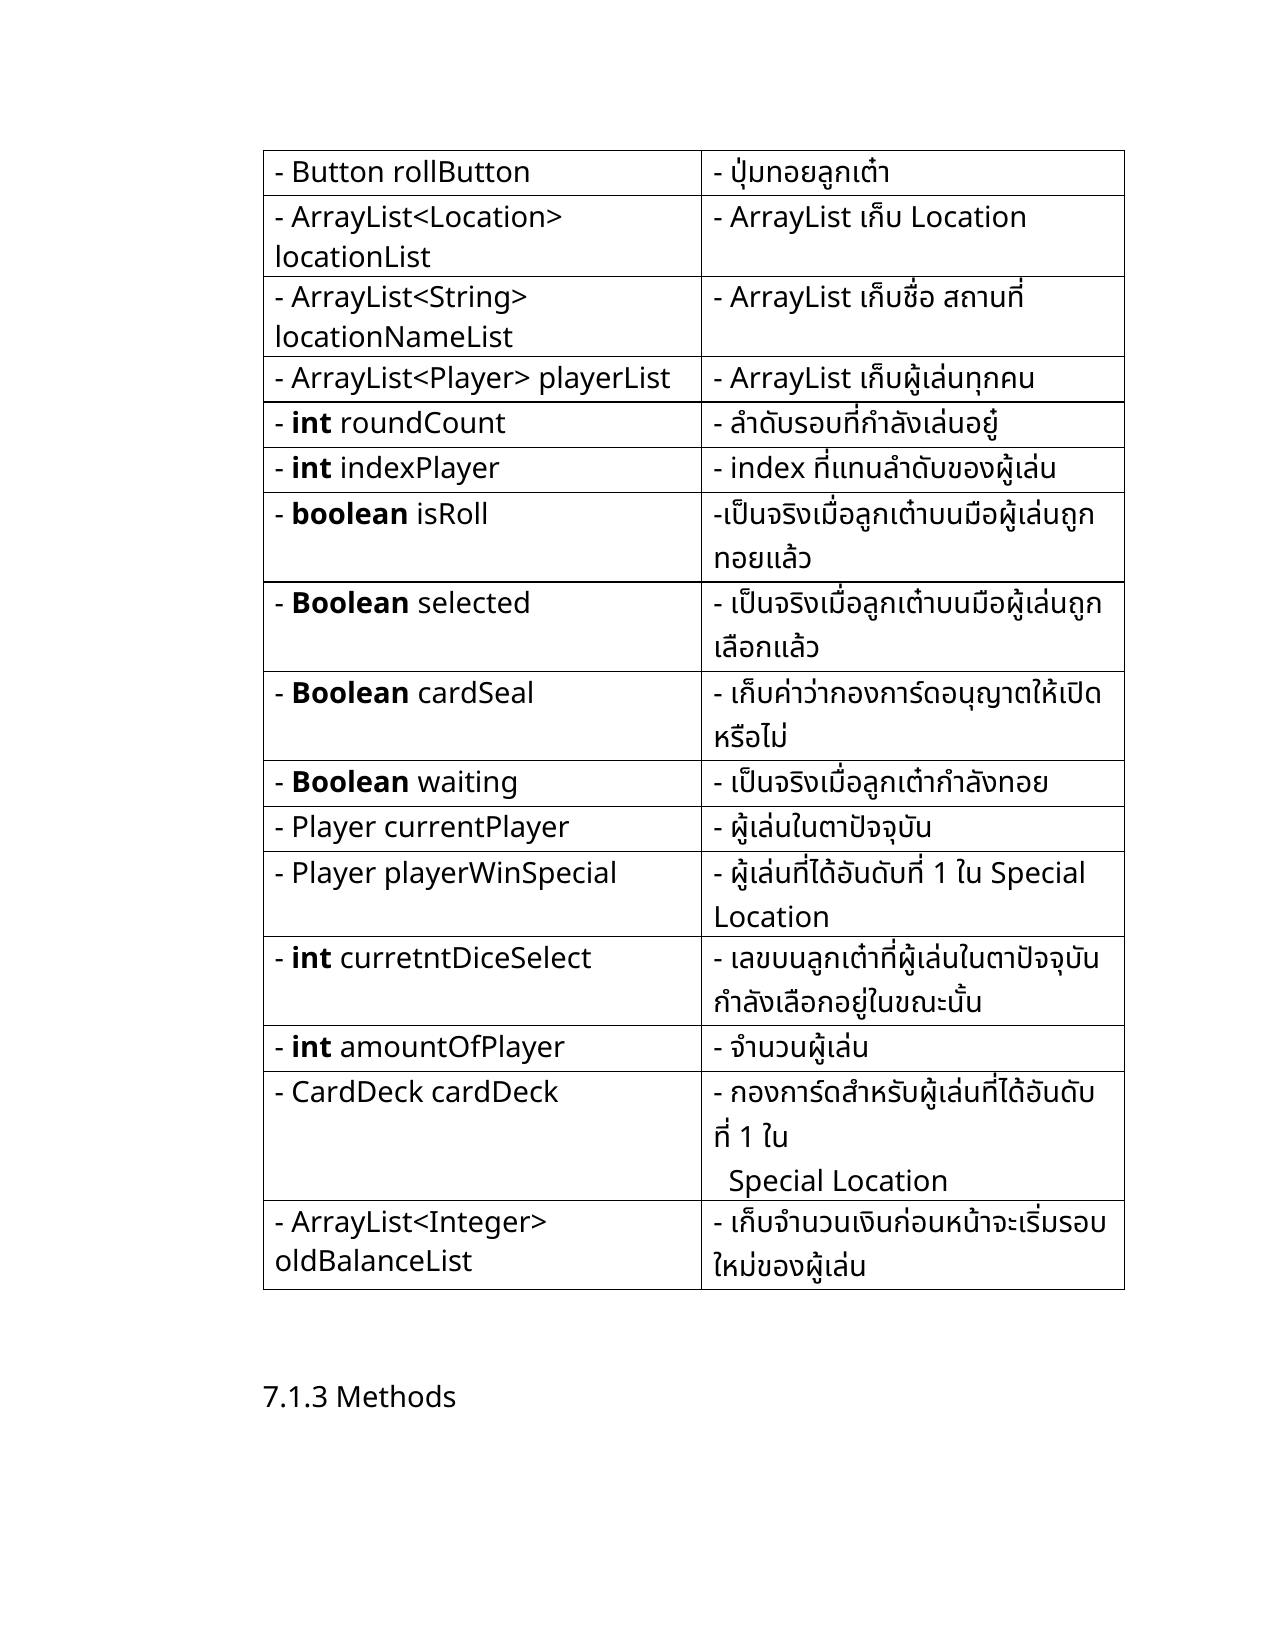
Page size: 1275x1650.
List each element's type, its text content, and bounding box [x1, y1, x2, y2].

table_cell - Button rollButton [264, 151, 701, 195]
table_cell - เลขบนลูกเต๋าที่ผู้เล่นในตาปัจจุบันกำลังเลือกอยู่ในขณะนั้น [702, 937, 1124, 1025]
table_cell - Boolean waiting [264, 761, 701, 806]
table_cell - ผู้เล่นที่ได้อันดับที่ 1 ใน Special Location [702, 852, 1124, 936]
table_cell - กองการ์ดสำหรับผู้เล่นที่ได้อันดับที่ 1 ใน Special Location [702, 1072, 1124, 1200]
table_cell -เป็นจริงเมื่อลูกเต๋าบนมือผู้เล่นถูกทอยแล้ว [702, 493, 1124, 581]
table_cell - int curretntDiceSelect [264, 937, 701, 1025]
table_cell - Player playerWinSpecial [264, 852, 701, 936]
table_cell - ArrayList เก็บ Location [702, 196, 1124, 276]
table_cell - Player currentPlayer [264, 807, 701, 851]
list 7.1.3 Methods [262, 1376, 1125, 1416]
table_cell - เป็นจริงเมื่อลูกเต๋ากำลังทอย [702, 761, 1124, 806]
table_cell - ArrayList เก็บชื่อ สถานที่ [702, 277, 1124, 356]
table_cell - Boolean cardSeal [264, 672, 701, 760]
table_cell - ปุ่มทอยลูกเต๋า [702, 151, 1124, 195]
table_cell - int indexPlayer [264, 448, 701, 492]
table_cell - boolean isRoll [264, 493, 701, 581]
table_cell - int roundCount [264, 403, 701, 447]
table_cell - ArrayList<String> locationNameList [264, 277, 701, 356]
table_cell - เป็นจริงเมื่อลูกเต๋าบนมือผู้เล่นถูกเลือกแล้ว [702, 583, 1124, 671]
table_cell - index ที่แทนลำดับของผู้เล่น [702, 448, 1124, 492]
table_cell - int amountOfPlayer [264, 1026, 701, 1071]
table_cell - ArrayList<Player> playerList [264, 357, 701, 401]
table_cell - จำนวนผู้เล่น [702, 1026, 1124, 1071]
table_cell - ลำดับรอบที่กำลังเล่นอยู๋ [702, 403, 1124, 447]
table_cell - ArrayList เก็บผู้เล่นทุกคน [702, 357, 1124, 401]
table_cell - ผู้เล่นในตาปัจจุบัน [702, 807, 1124, 851]
table_cell - เก็บค่าว่ากองการ์ดอนุญาตให้เปิดหรือไม่ [702, 672, 1124, 760]
table_cell - Boolean selected [264, 583, 701, 671]
table_cell - ArrayList<Location> locationList [264, 196, 701, 276]
table_cell - ArrayList<Integer> oldBalanceList [264, 1201, 701, 1289]
table_cell - เก็บจำนวนเงินก่อนหน้าจะเริ่มรอบใหม่ของผู้เล่น [702, 1201, 1124, 1289]
table_cell - CardDeck cardDeck [264, 1072, 701, 1200]
